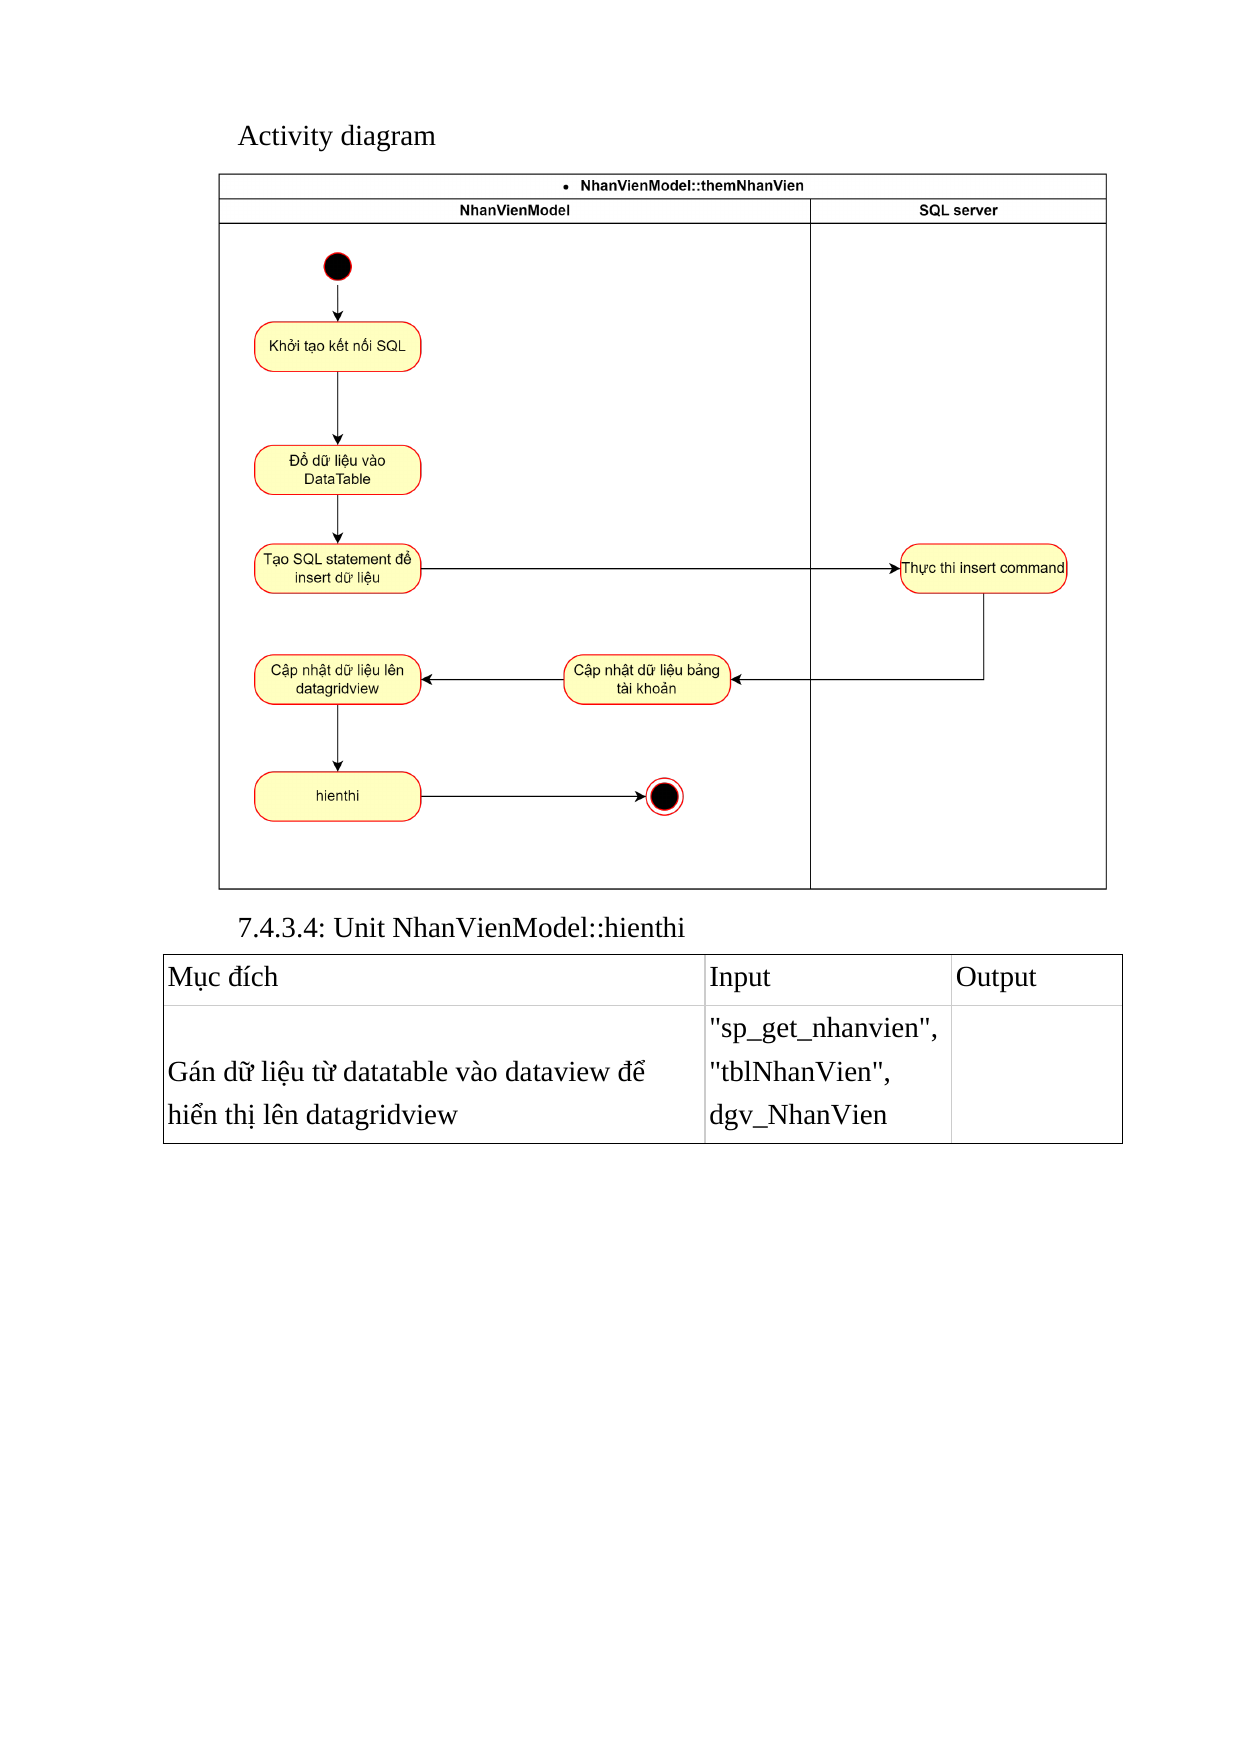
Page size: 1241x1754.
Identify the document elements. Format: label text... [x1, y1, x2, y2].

table_header Mục đích [164, 955, 704, 1005]
table_cell "sp_get_nhanvien", "tblNhanVien", dgv_NhanVien [706, 1006, 951, 1143]
table_header Output [952, 955, 1122, 1005]
subtitle 7.4.3.4: Unit NhanVienModel::hienthi [162, 910, 1122, 944]
table_cell [952, 1006, 1122, 1143]
text Activity diagram [237, 118, 1122, 152]
table_header Input [706, 955, 951, 1005]
picture [206, 161, 1119, 903]
table_cell Gán dữ liệu từ datatable vào dataview để hiển thị lên datagridview [164, 1006, 704, 1143]
